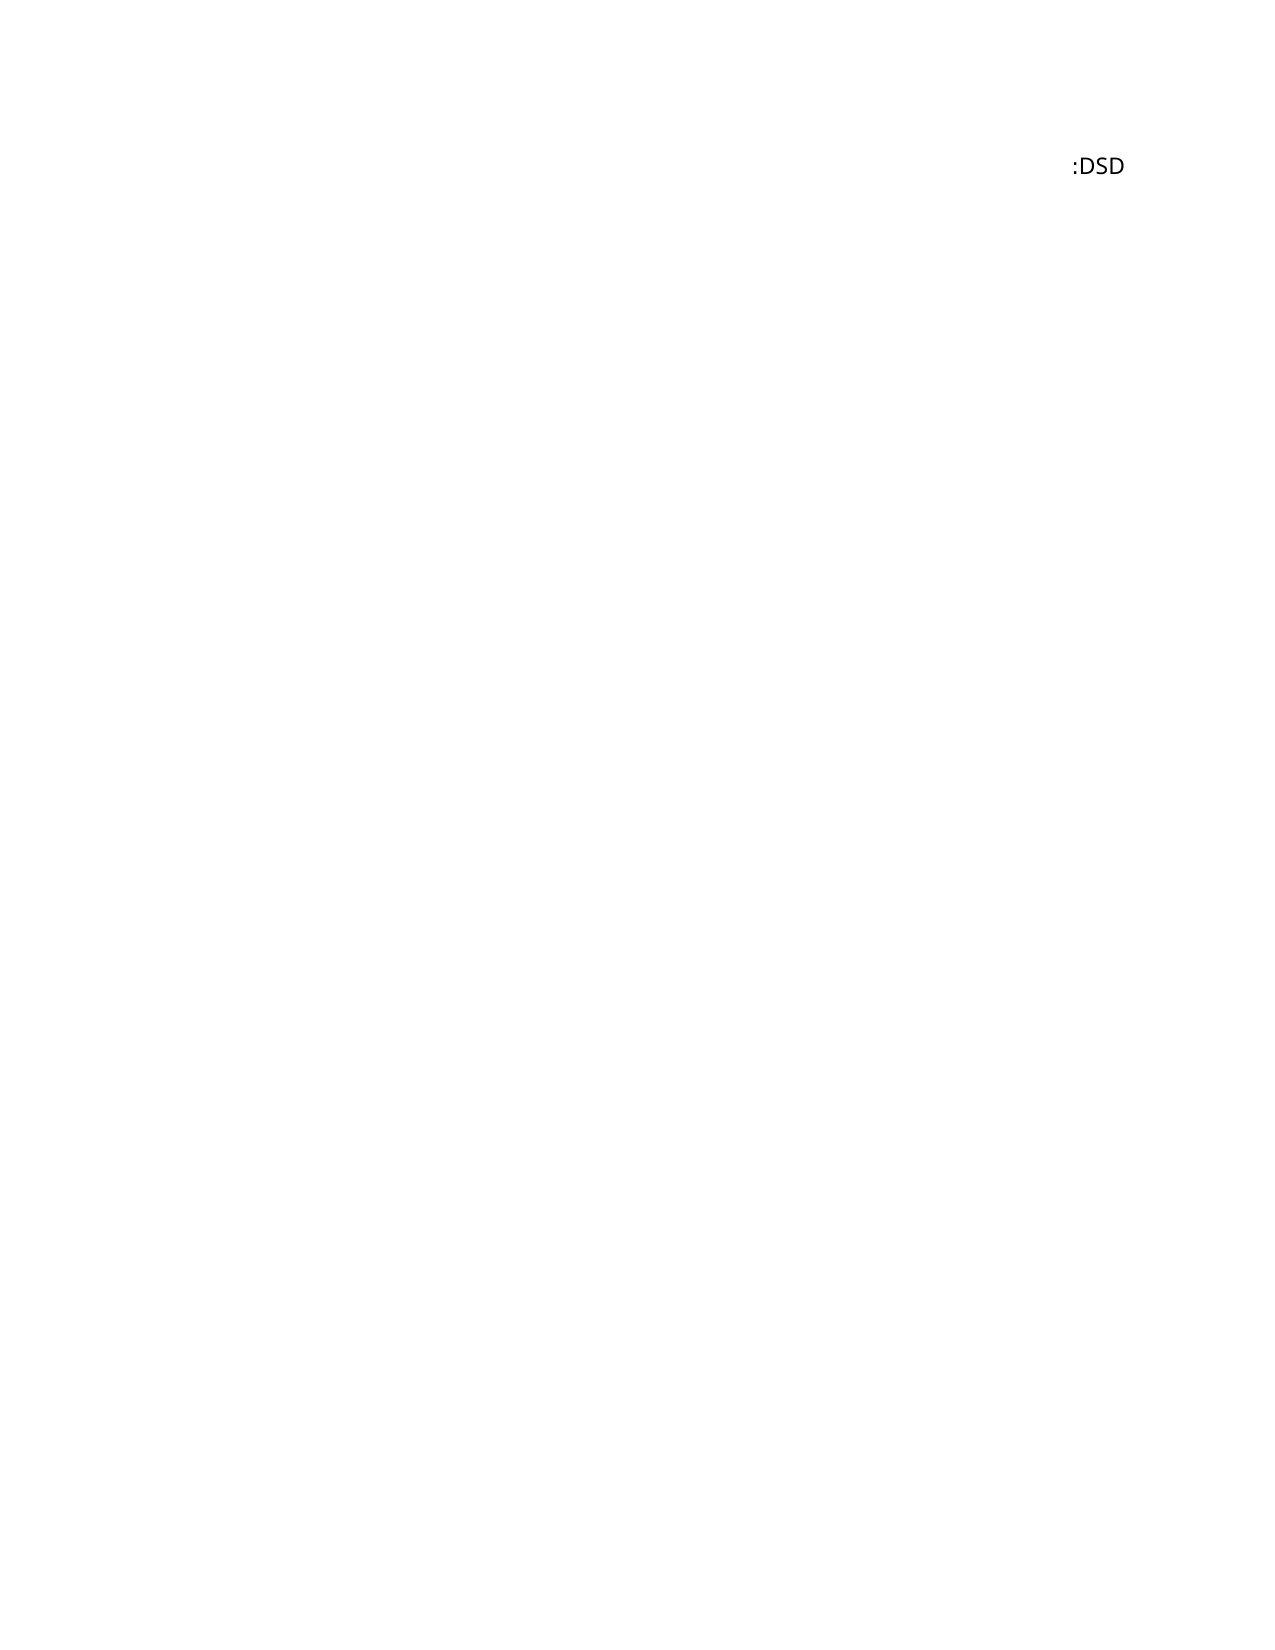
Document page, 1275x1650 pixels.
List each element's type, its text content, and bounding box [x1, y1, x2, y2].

text DSD: [150, 150, 1125, 181]
